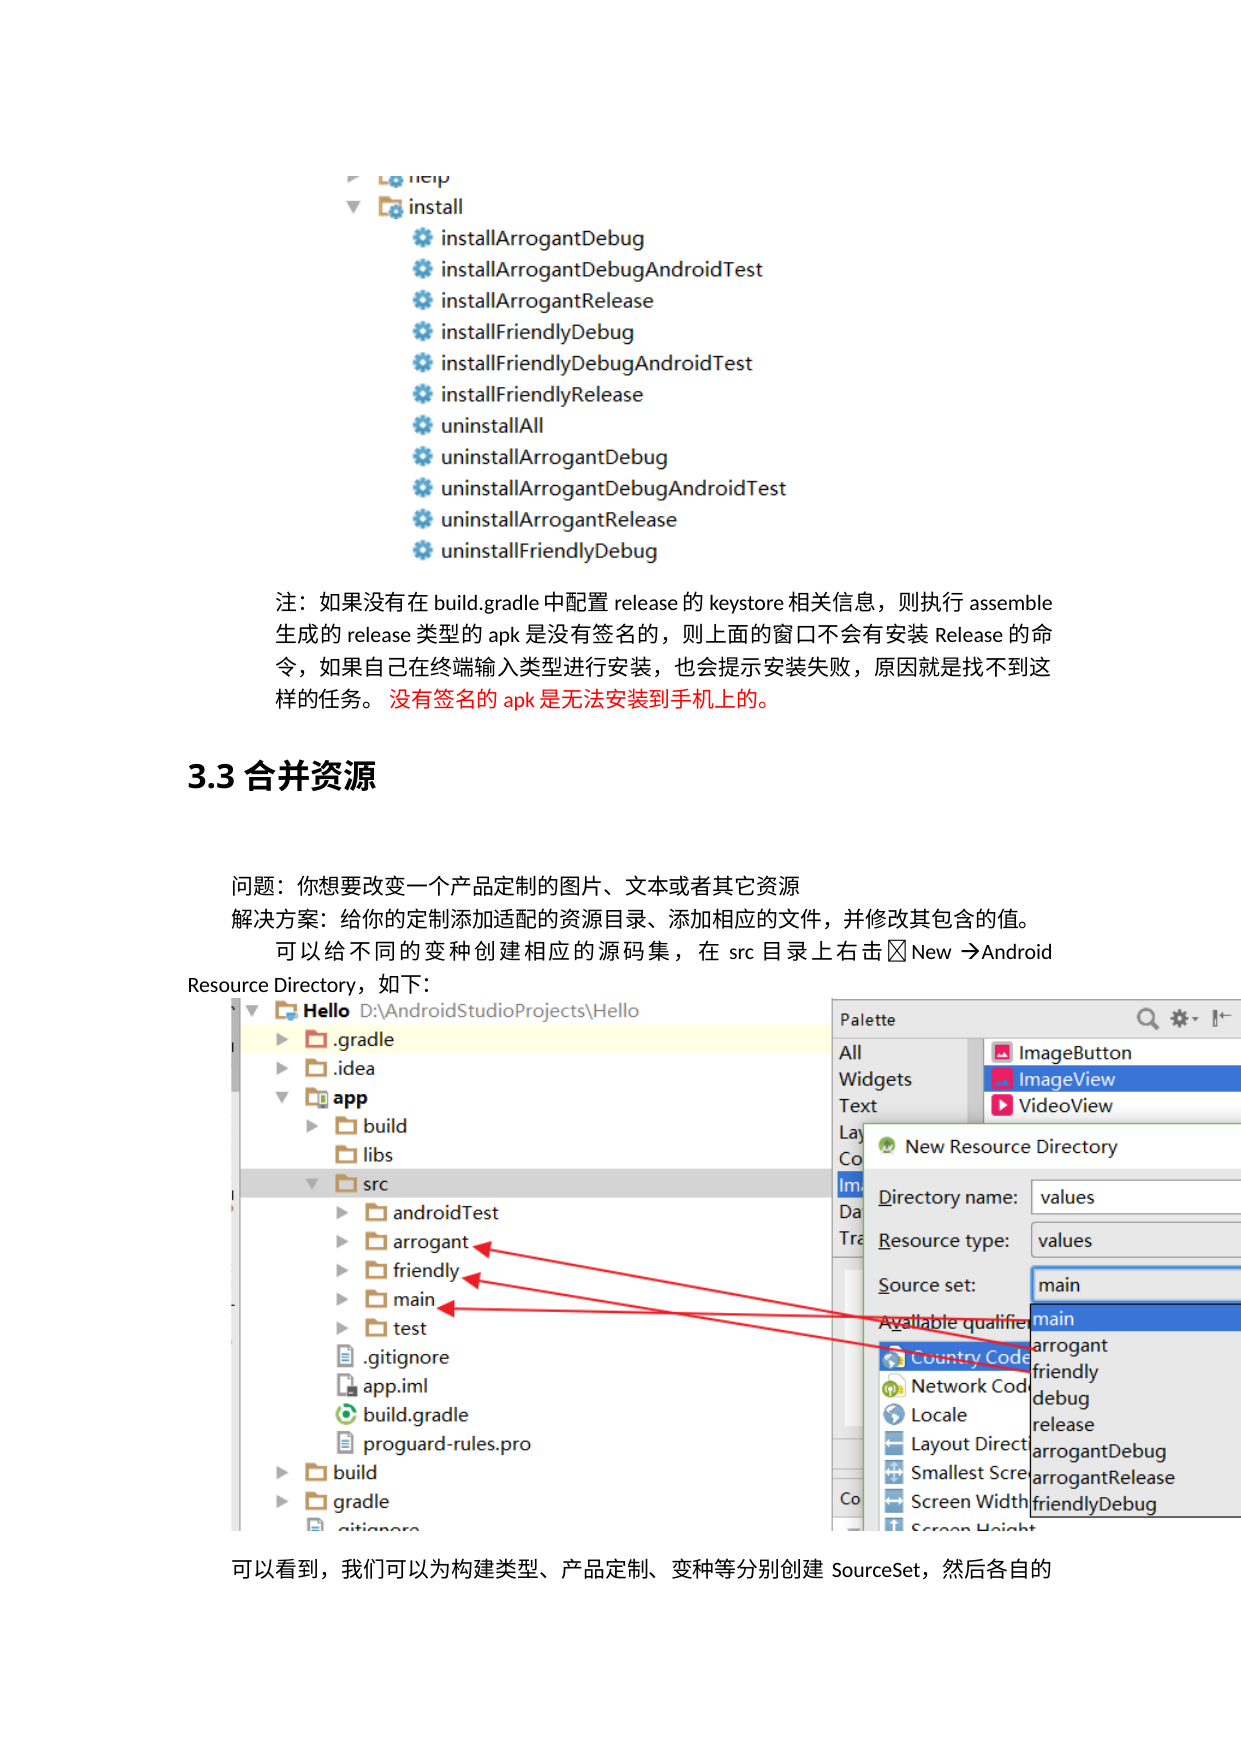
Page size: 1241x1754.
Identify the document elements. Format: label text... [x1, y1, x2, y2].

text 解决方案：给你的定制添加适配的资源目录、添加相应的文件，并修改其包含的值。 [187, 901, 1053, 934]
text 问题：你想要改变一个产品定制的图片、文本或者其它资源 [187, 869, 1053, 901]
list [231, 162, 1053, 714]
subtitle 3.3 合并资源 [187, 742, 1053, 807]
picture [231, 998, 1241, 1531]
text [187, 1551, 1053, 1584]
picture [275, 176, 828, 571]
text 可以给不同的变种创建相应的源码集，在src目录上右击New Android Resource Directory，如下： [187, 934, 1053, 999]
